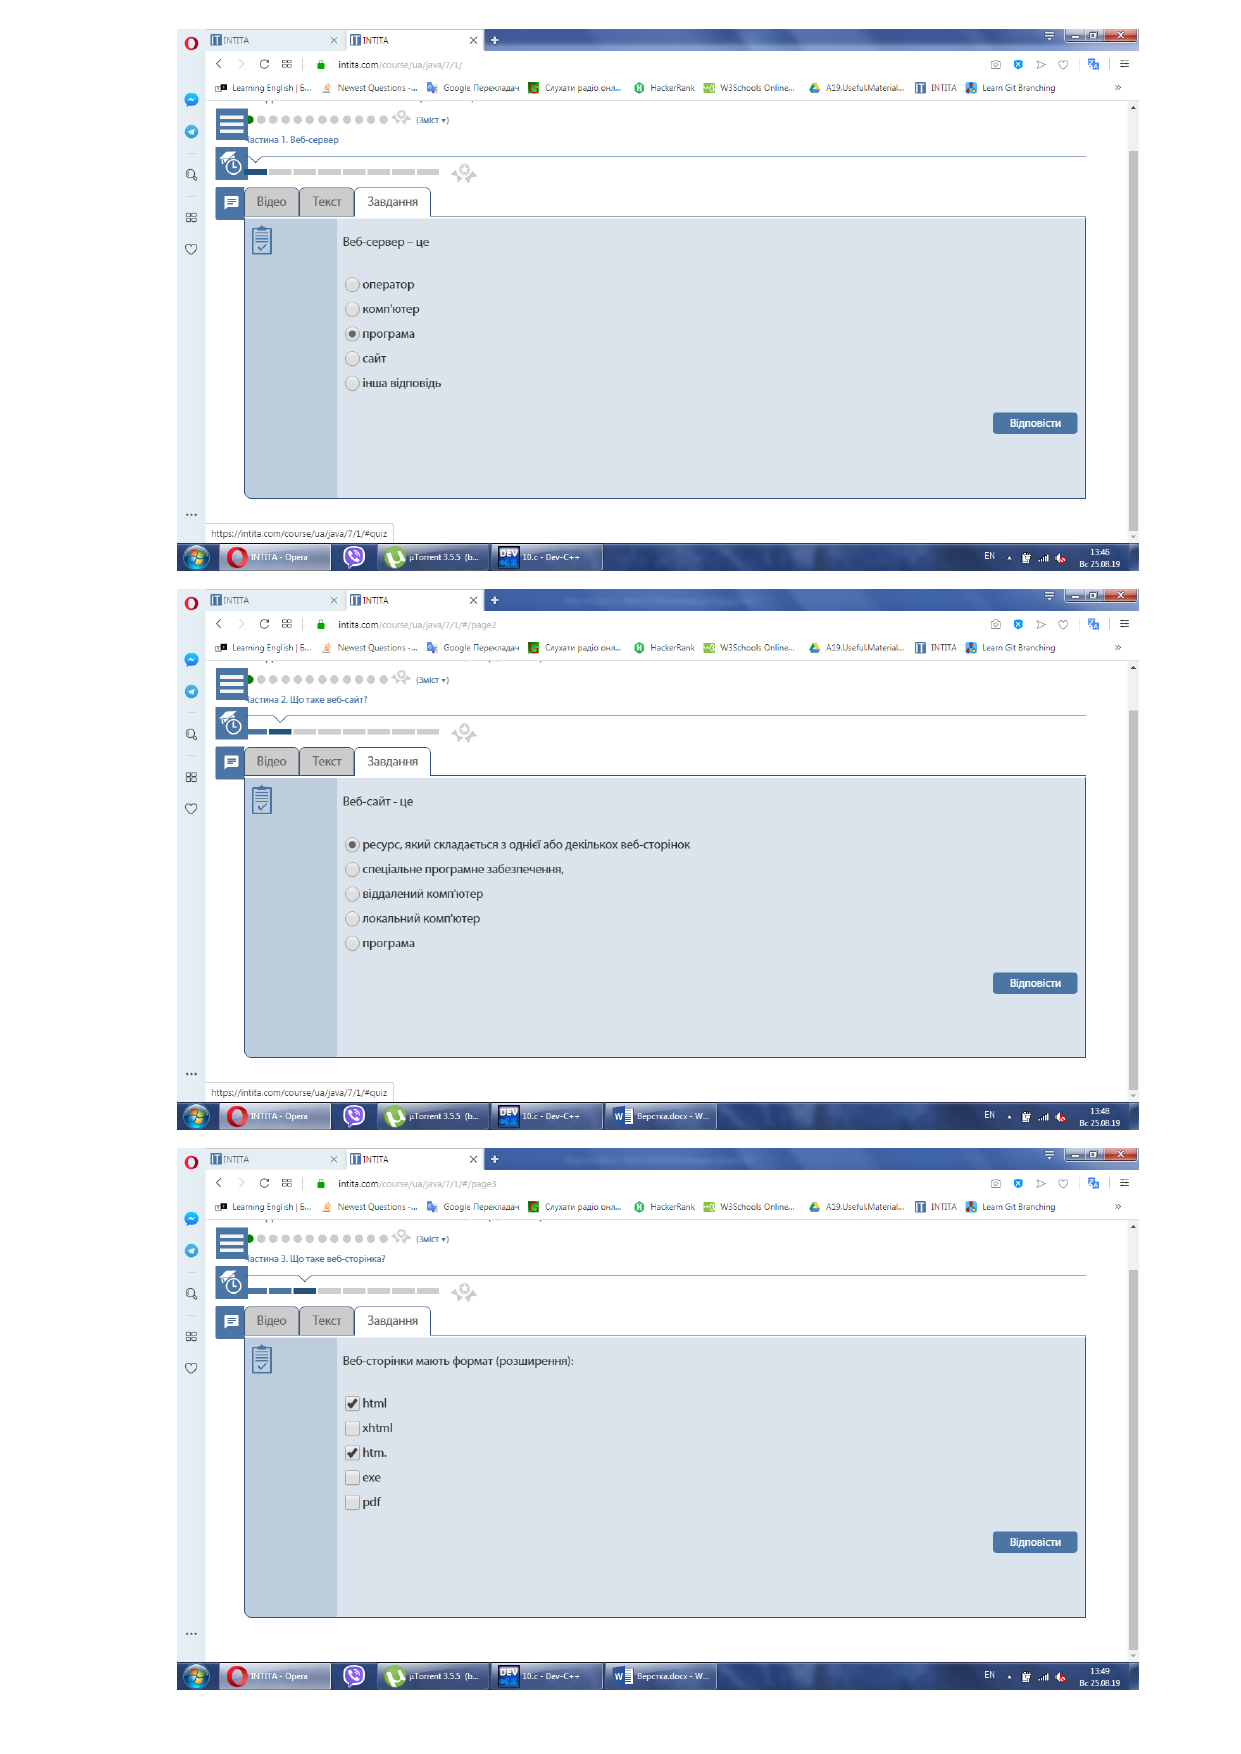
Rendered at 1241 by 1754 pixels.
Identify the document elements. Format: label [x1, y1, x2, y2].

picture [177, 1148, 1139, 1690]
picture [177, 29, 1139, 571]
picture [177, 589, 1139, 1130]
